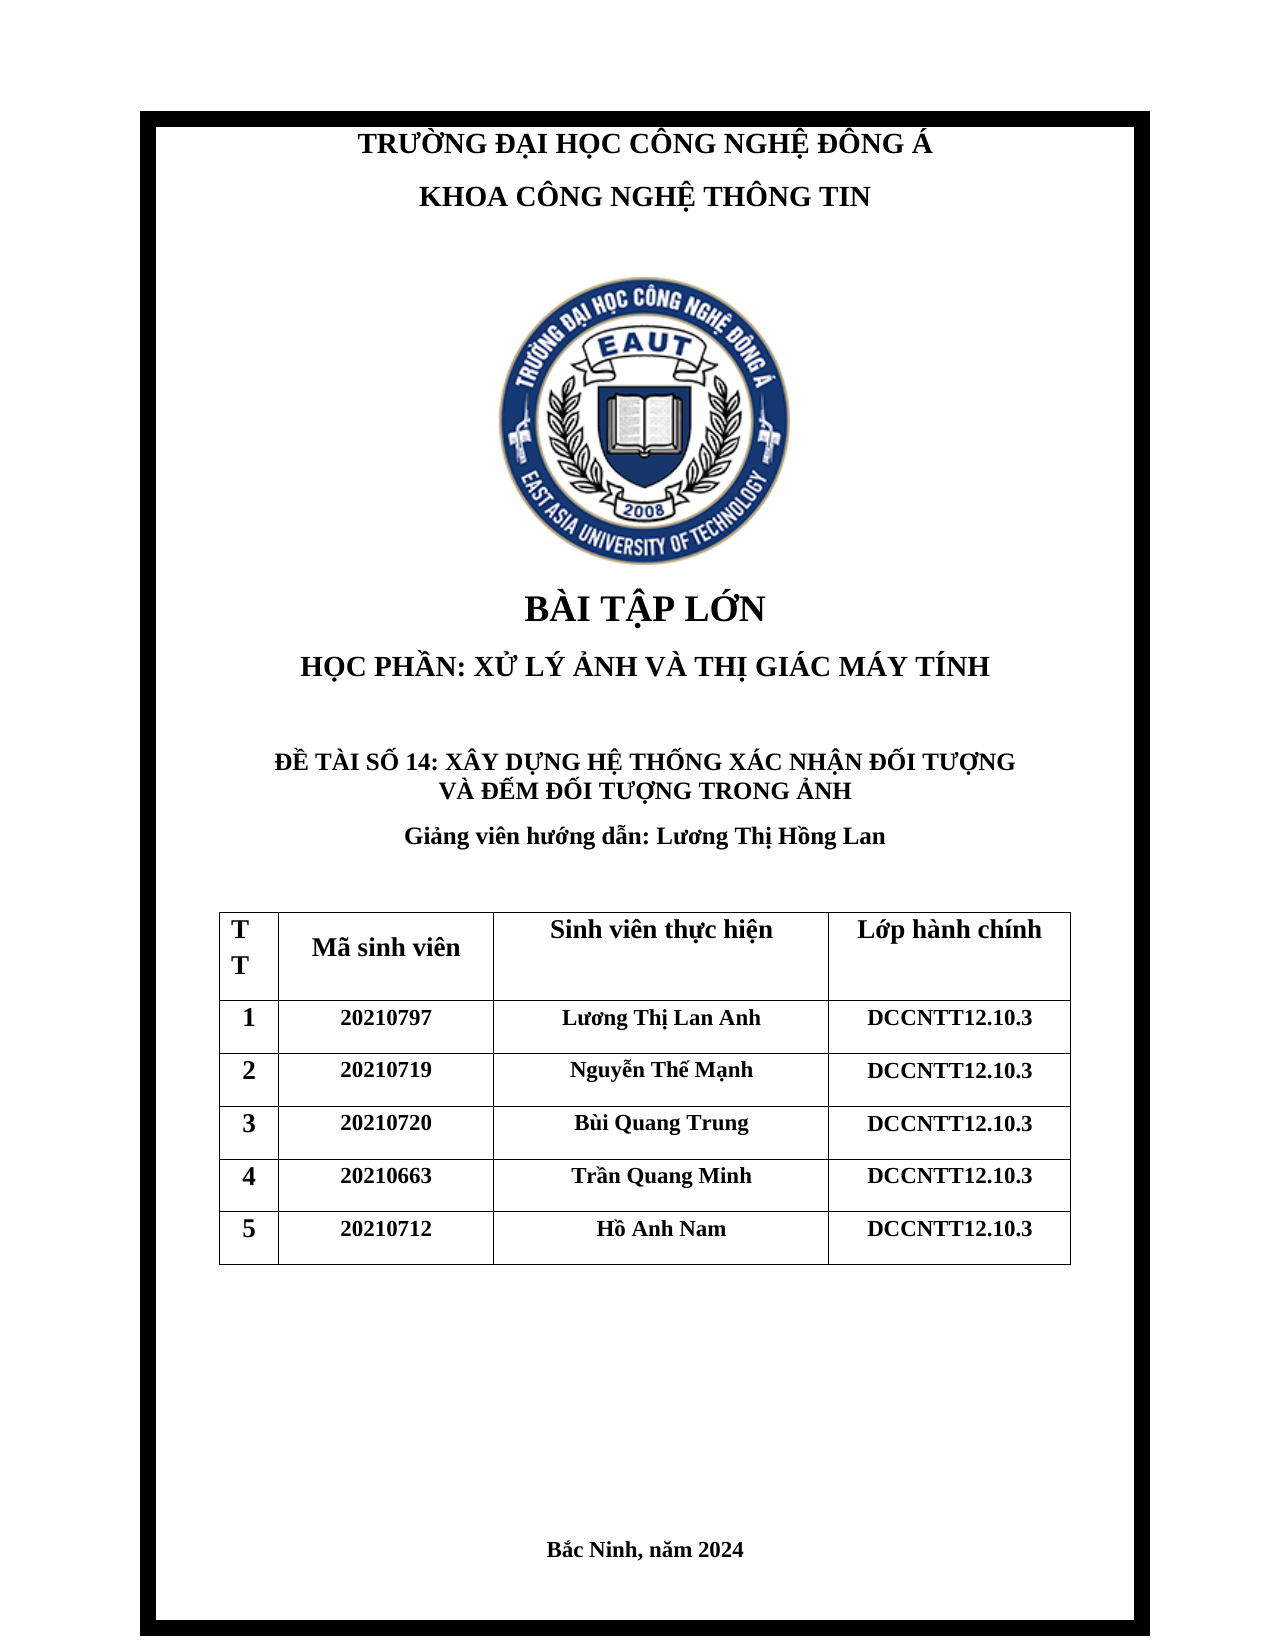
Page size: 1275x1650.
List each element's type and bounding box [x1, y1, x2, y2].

picture [498, 277, 792, 567]
